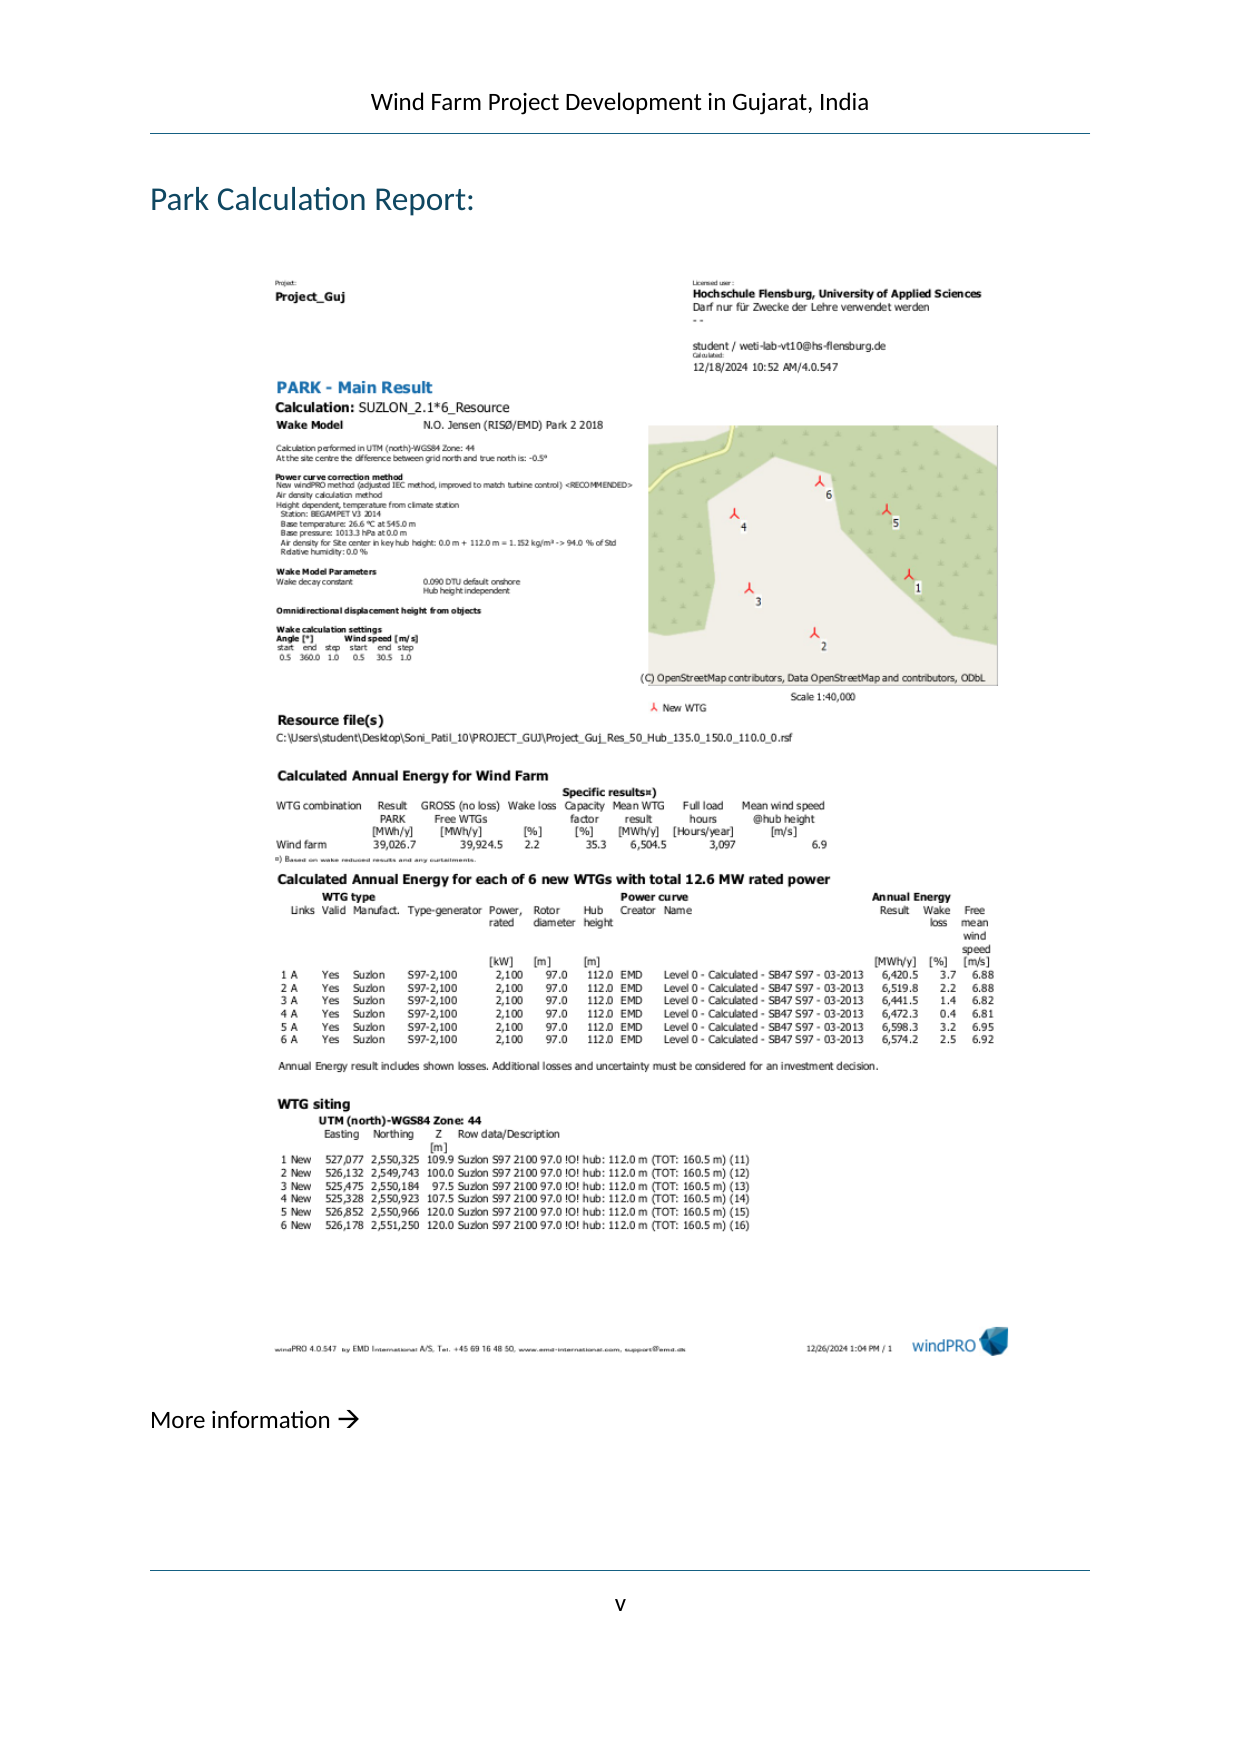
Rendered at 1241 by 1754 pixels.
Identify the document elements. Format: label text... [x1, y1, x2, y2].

subtitle Park Calculation Report: [150, 178, 1090, 218]
text More information [150, 1405, 1090, 1435]
picture [213, 234, 1027, 1386]
